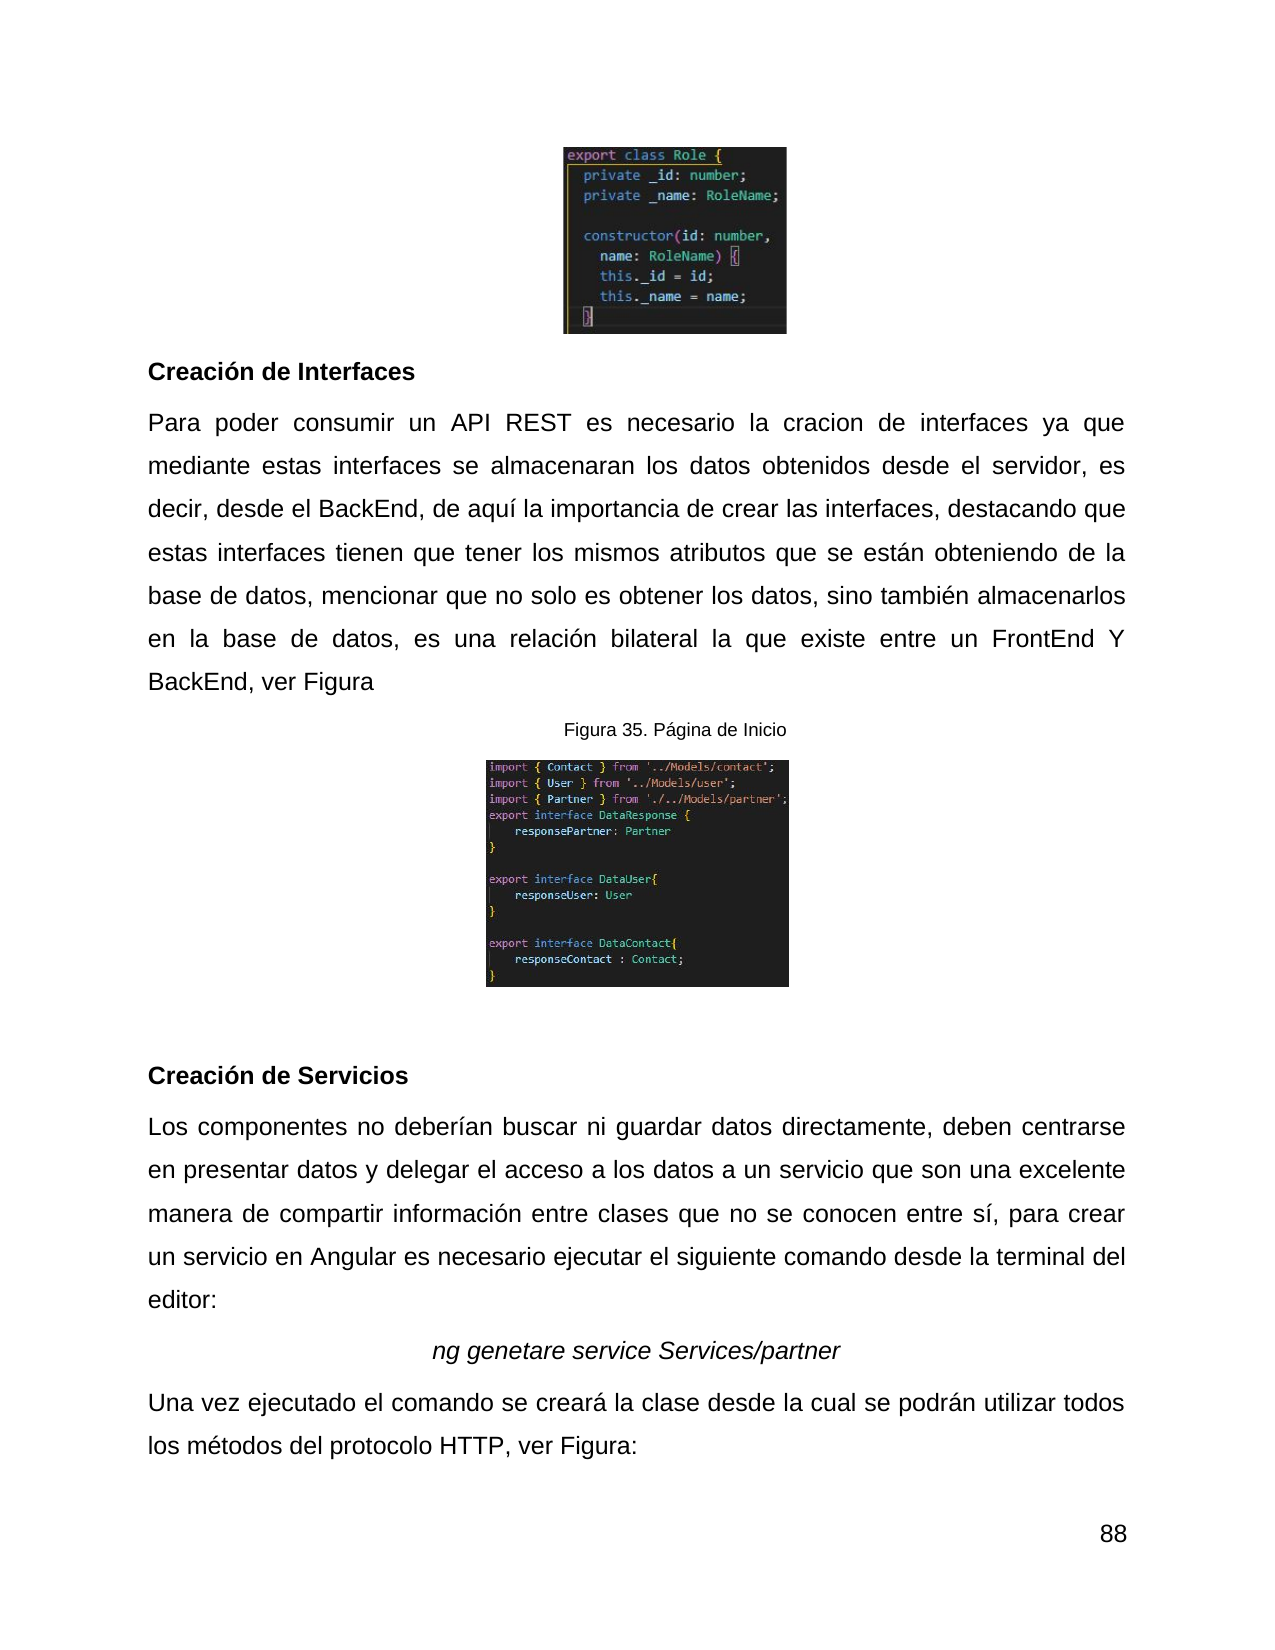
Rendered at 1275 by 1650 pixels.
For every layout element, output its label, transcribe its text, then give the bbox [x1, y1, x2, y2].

text Una vez ejecutado el comando se creará la clase desde la cual se podrán utilizar todos los métodos del protocolo HTTP, ver Figura: [148, 1388, 1127, 1460]
picture [486, 760, 789, 987]
text Figura 35. Página de Inicio [223, 718, 1127, 740]
picture [563, 147, 787, 334]
text Para poder consumir un API REST es necesario la cracion de interfaces ya que mediante estas interfaces se almacenaran los datos obtenidos desde el servidor, es decir, desde el BackEnd, de aquí la importancia de crear las interfaces, destacando que estas interfaces tienen que tener los mismos atributos que se están obteniendo de la base de datos, mencionar que no solo es obtener los datos, sino también almacenarlos en la base de datos, es una relación bilateral la que existe entre un FrontEnd Y BackEnd, ver Figura [148, 408, 1127, 696]
text Creación de Servicios [148, 1061, 1127, 1090]
text Los componentes no deberían buscar ni guardar datos directamente, deben centrarse en presentar datos y delegar el acceso a los datos a un servicio que son una excelente manera de compartir información entre clases que no se conocen entre sí, para crear un servicio en Angular es necesario ejecutar el siguiente comando desde la terminal del editor: [148, 1112, 1127, 1314]
text ng genetare service Services/partner [148, 1336, 1127, 1365]
text Creación de Interfaces [148, 357, 1127, 386]
